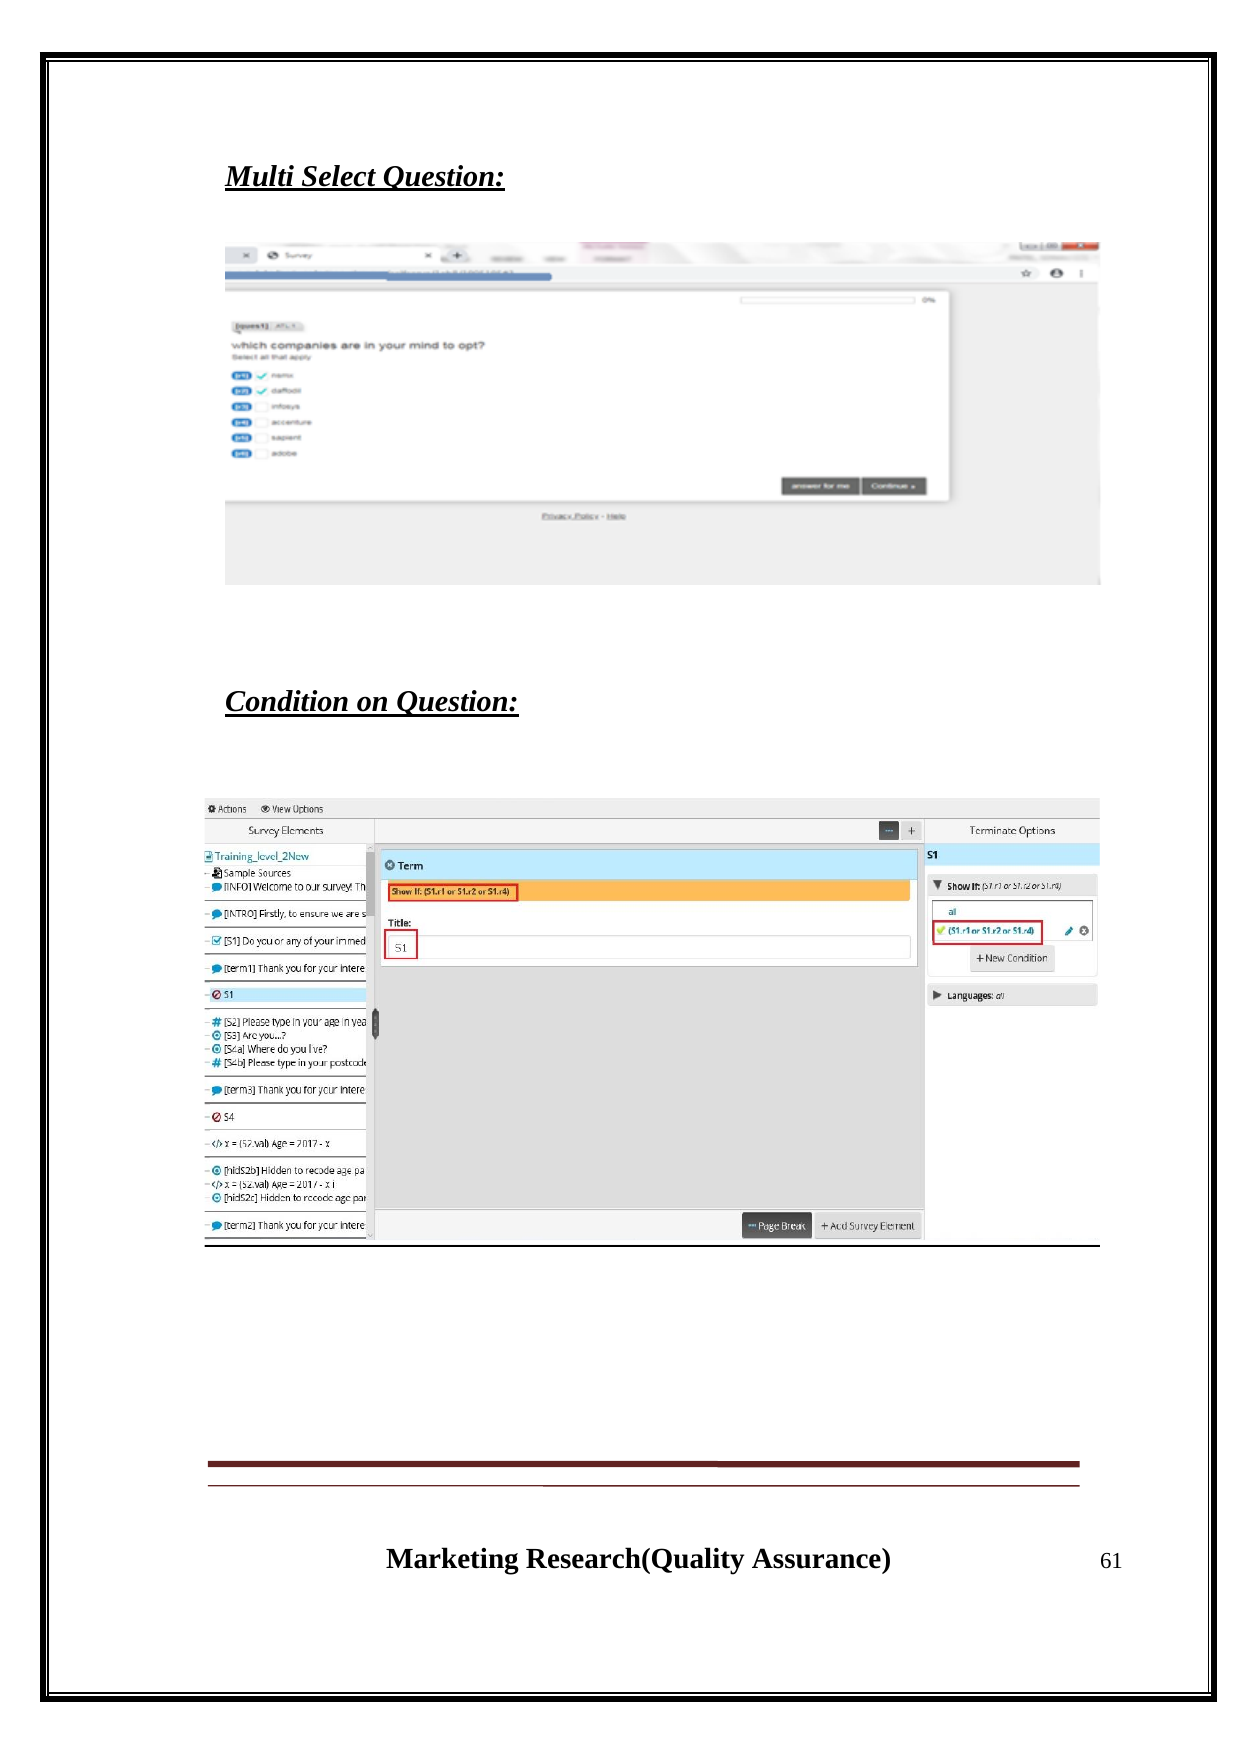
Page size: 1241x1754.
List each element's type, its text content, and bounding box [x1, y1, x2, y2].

picture [225, 242, 1102, 585]
text Condition on Question: [225, 684, 1208, 718]
picture [204, 798, 1100, 1247]
text Multi Select Question: [225, 158, 1208, 192]
